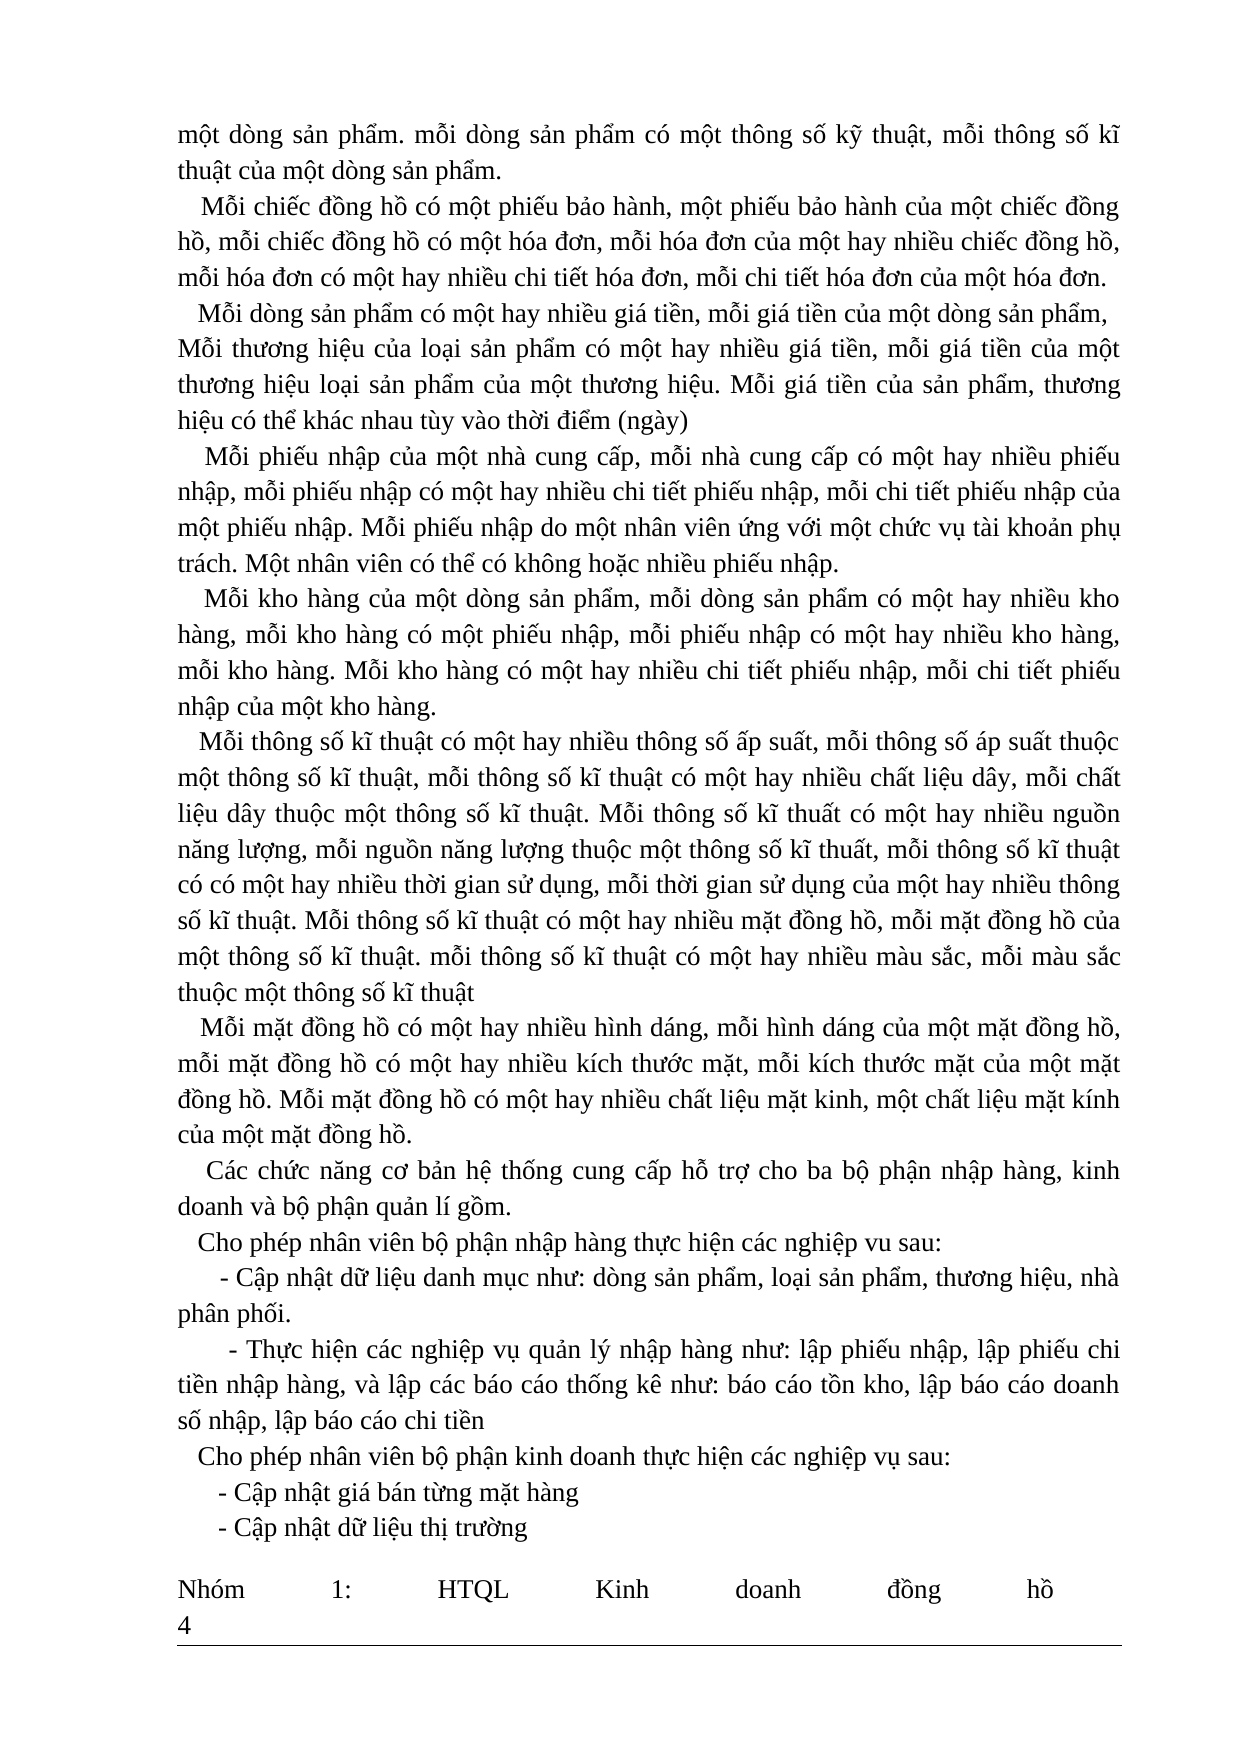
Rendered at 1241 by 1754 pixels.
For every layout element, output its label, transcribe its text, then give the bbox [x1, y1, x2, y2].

text - Thực hiện các nghiệp vụ quản lý nhập hàng như: lập phiếu nhập, lập phiếu chi tiền nhập hàng, và lập các báo cáo thống kê như: báo cáo tồn kho, lập báo cáo doanh số nhập, lập báo cáo chi tiền [177, 1333, 1122, 1436]
text Mỗi dòng sản phẩm có một hay nhiều giá tiền, mỗi giá tiền của một dòng sản phẩm, [177, 297, 1122, 328]
text Mỗi thương hiệu của loại sản phẩm có một hay nhiều giá tiền, mỗi giá tiền của một thương hiệu loại sản phẩm của một thương hiệu. Mỗi giá tiền của sản phẩm, thương hiệu có thể khác nhau tùy vào thời điểm (ngày) [177, 332, 1122, 435]
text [177, 118, 1122, 185]
text Cho phép nhân viên bộ phận nhập hàng thực hiện các nghiệp vu sau: [177, 1226, 1122, 1257]
text Mỗi chiếc đồng hồ có một phiếu bảo hành, một phiếu bảo hành của một chiếc đồng hồ, mỗi chiếc đồng hồ có một hóa đơn, mỗi hóa đơn của một hay nhiều chiếc đồng hồ, mỗi hóa đơn có một hay nhiều chi tiết hóa đơn, mỗi chi tiết hóa đơn của một hóa đơn. [177, 189, 1122, 292]
text Mỗi phiếu nhập của một nhà cung cấp, mỗi nhà cung cấp có một hay nhiều phiếu nhập, mỗi phiếu nhập có một hay nhiều chi tiết phiếu nhập, mỗi chi tiết phiếu nhập của một phiếu nhập. Mỗi phiếu nhập do một nhân viên ứng với một chức vụ tài khoản phụ trách. Một nhân viên có thể có không hoặc nhiều phiếu nhập. [177, 440, 1122, 578]
text - Cập nhật giá bán từng mặt hàng [177, 1476, 1122, 1507]
text Mỗi mặt đồng hồ có một hay nhiều hình dáng, mỗi hình dáng của một mặt đồng hồ, mỗi mặt đồng hồ có một hay nhiều kích thước mặt, mỗi kích thước mặt của một mặt đồng hồ. Mỗi mặt đồng hồ có một hay nhiều chất liệu mặt kinh, một chất liệu mặt kính của một mặt đồng hồ. [177, 1011, 1122, 1150]
text - Cập nhật dữ liệu thị trường [177, 1512, 1122, 1543]
text Cho phép nhân viên bộ phận kinh doanh thực hiện các nghiệp vụ sau: [177, 1440, 1122, 1471]
text Mỗi kho hàng của một dòng sản phẩm, mỗi dòng sản phẩm có một hay nhiều kho hàng, mỗi kho hàng có một phiếu nhập, mỗi phiếu nhập có một hay nhiều kho hàng, mỗi kho hàng. Mỗi kho hàng có một hay nhiều chi tiết phiếu nhập, mỗi chi tiết phiếu nhập của một kho hàng. [177, 583, 1122, 721]
text Mỗi thông số kĩ thuật có một hay nhiều thông số ấp suất, mỗi thông số áp suất thuộc một thông số kĩ thuật, mỗi thông số kĩ thuật có một hay nhiều chất liệu dây, mỗi chất liệu dây thuộc một thông số kĩ thuật. Mỗi thông số kĩ thuất có một hay nhiều nguồn năng lượng, mỗi nguồn năng lượng thuộc một thông số kĩ thuất, mỗi thông số kĩ thuật có có một hay nhiều thời gian sử dụng, mỗi thời gian sử dụng của một hay nhiều thông số kĩ thuật. Mỗi thông số kĩ thuật có một hay nhiều mặt đồng hồ, mỗi mặt đồng hồ của một thông số kĩ thuật. mỗi thông số kĩ thuật có một hay nhiều màu sắc, mỗi màu sắc thuộc một thông số kĩ thuật [177, 726, 1122, 1007]
text - Cập nhật dữ liệu danh mục như: dòng sản phẩm, loại sản phẩm, thương hiệu, nhà phân phối. [177, 1261, 1122, 1328]
text Các chức năng cơ bản hệ thống cung cấp hỗ trợ cho ba bộ phận nhập hàng, kinh doanh và bộ phận quản lí gồm. [177, 1154, 1122, 1221]
